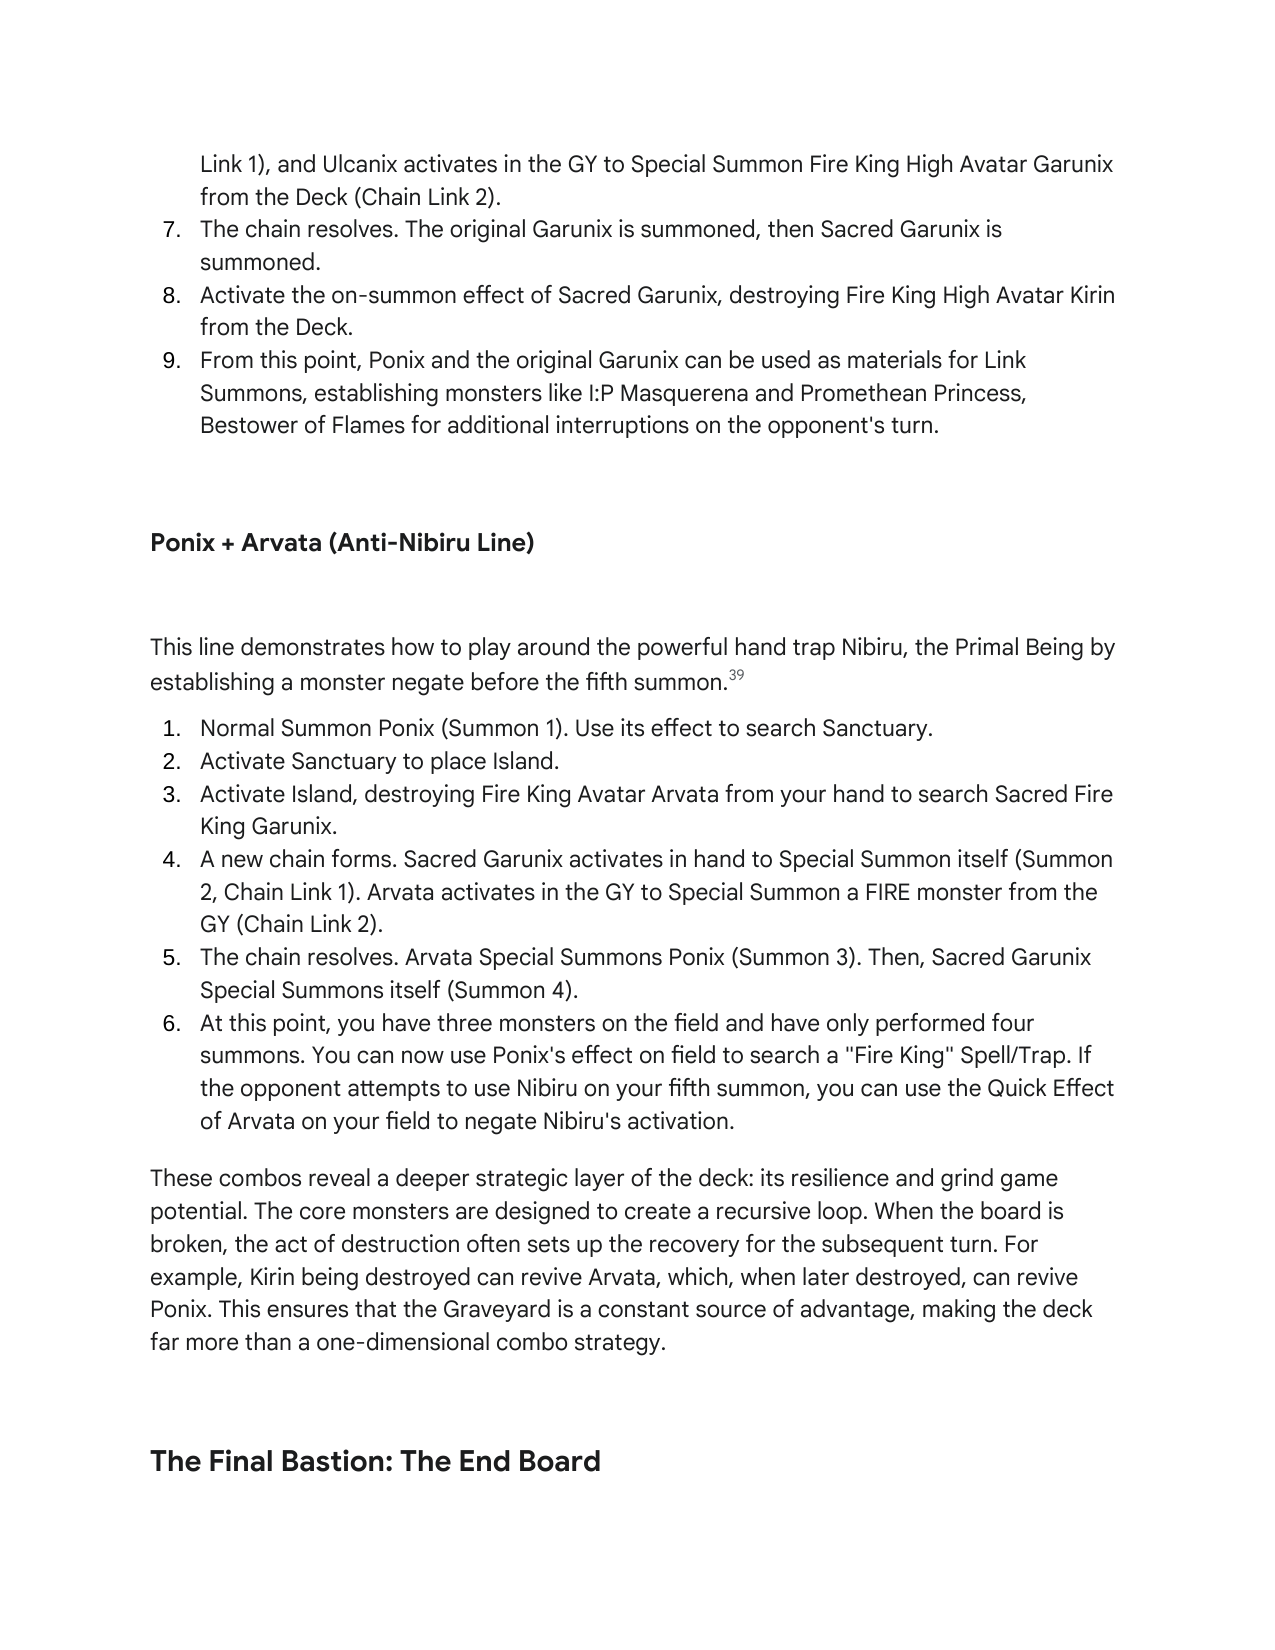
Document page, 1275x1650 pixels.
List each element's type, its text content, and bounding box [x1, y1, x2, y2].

list Activate Sanctuary to place Island. [162, 747, 1125, 776]
subtitle Ponix + Arvata (Anti-Nibiru Line) [150, 527, 1125, 558]
text This line demonstrates how to play around the powerful hand trap Nibiru, the Primal Being by establishing a monster negate before the fifth summon.39 [150, 633, 1125, 697]
list At this point, you have three monsters on the field and have only performed four summons. You can now use Ponix's effect on field to search a "Fire King" Spell/Trap. If the opponent attempts to use Nibiru on your fifth summon, you can use the Quick Effect of Arvata on your field to negate Nibiru's activation. [162, 1009, 1125, 1136]
list The chain resolves. The original Garunix is summoned, then Sacred Garunix is summoned. [162, 215, 1125, 277]
text These combos reveal a deeper strategic layer of the deck: its resilience and grind game potential. The core monsters are designed to create a recursive loop. When the board is broken, the act of destruction often sets up the recovery for the subsequent turn. For example, Kirin being destroyed can revive Arvata, which, when later destroyed, can revive Ponix. This ensures that the Graveyard is a constant source of advantage, making the deck far more than a one-dimensional combo strategy. [150, 1164, 1125, 1357]
list Activate Island, destroying Fire King Avatar Arvata from your hand to search Sacred Fire King Garunix. [162, 780, 1125, 841]
list A new chain forms. Sacred Garunix activates in hand to Special Summon itself (Summon 2, Chain Link 1). Arvata activates in the GY to Special Summon a FIRE monster from the GY (Chain Link 2). [162, 845, 1125, 939]
list From this point, Ponix and the original Garunix can be used as materials for Link Summons, establishing monsters like I:P Masquerena and Promethean Princess, Bestower of Flames for additional interruptions on the opponent's turn. [162, 346, 1125, 440]
subtitle The Final Bastion: The End Board [150, 1443, 1125, 1480]
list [162, 150, 1125, 211]
list The chain resolves. Arvata Special Summons Ponix (Summon 3). Then, Sacred Garunix Special Summons itself (Summon 4). [162, 943, 1125, 1005]
list Normal Summon Ponix (Summon 1). Use its effect to search Sanctuary. [162, 714, 1125, 743]
list Activate the on-summon effect of Sacred Garunix, destroying Fire King High Avatar Kirin from the Deck. [162, 281, 1125, 342]
